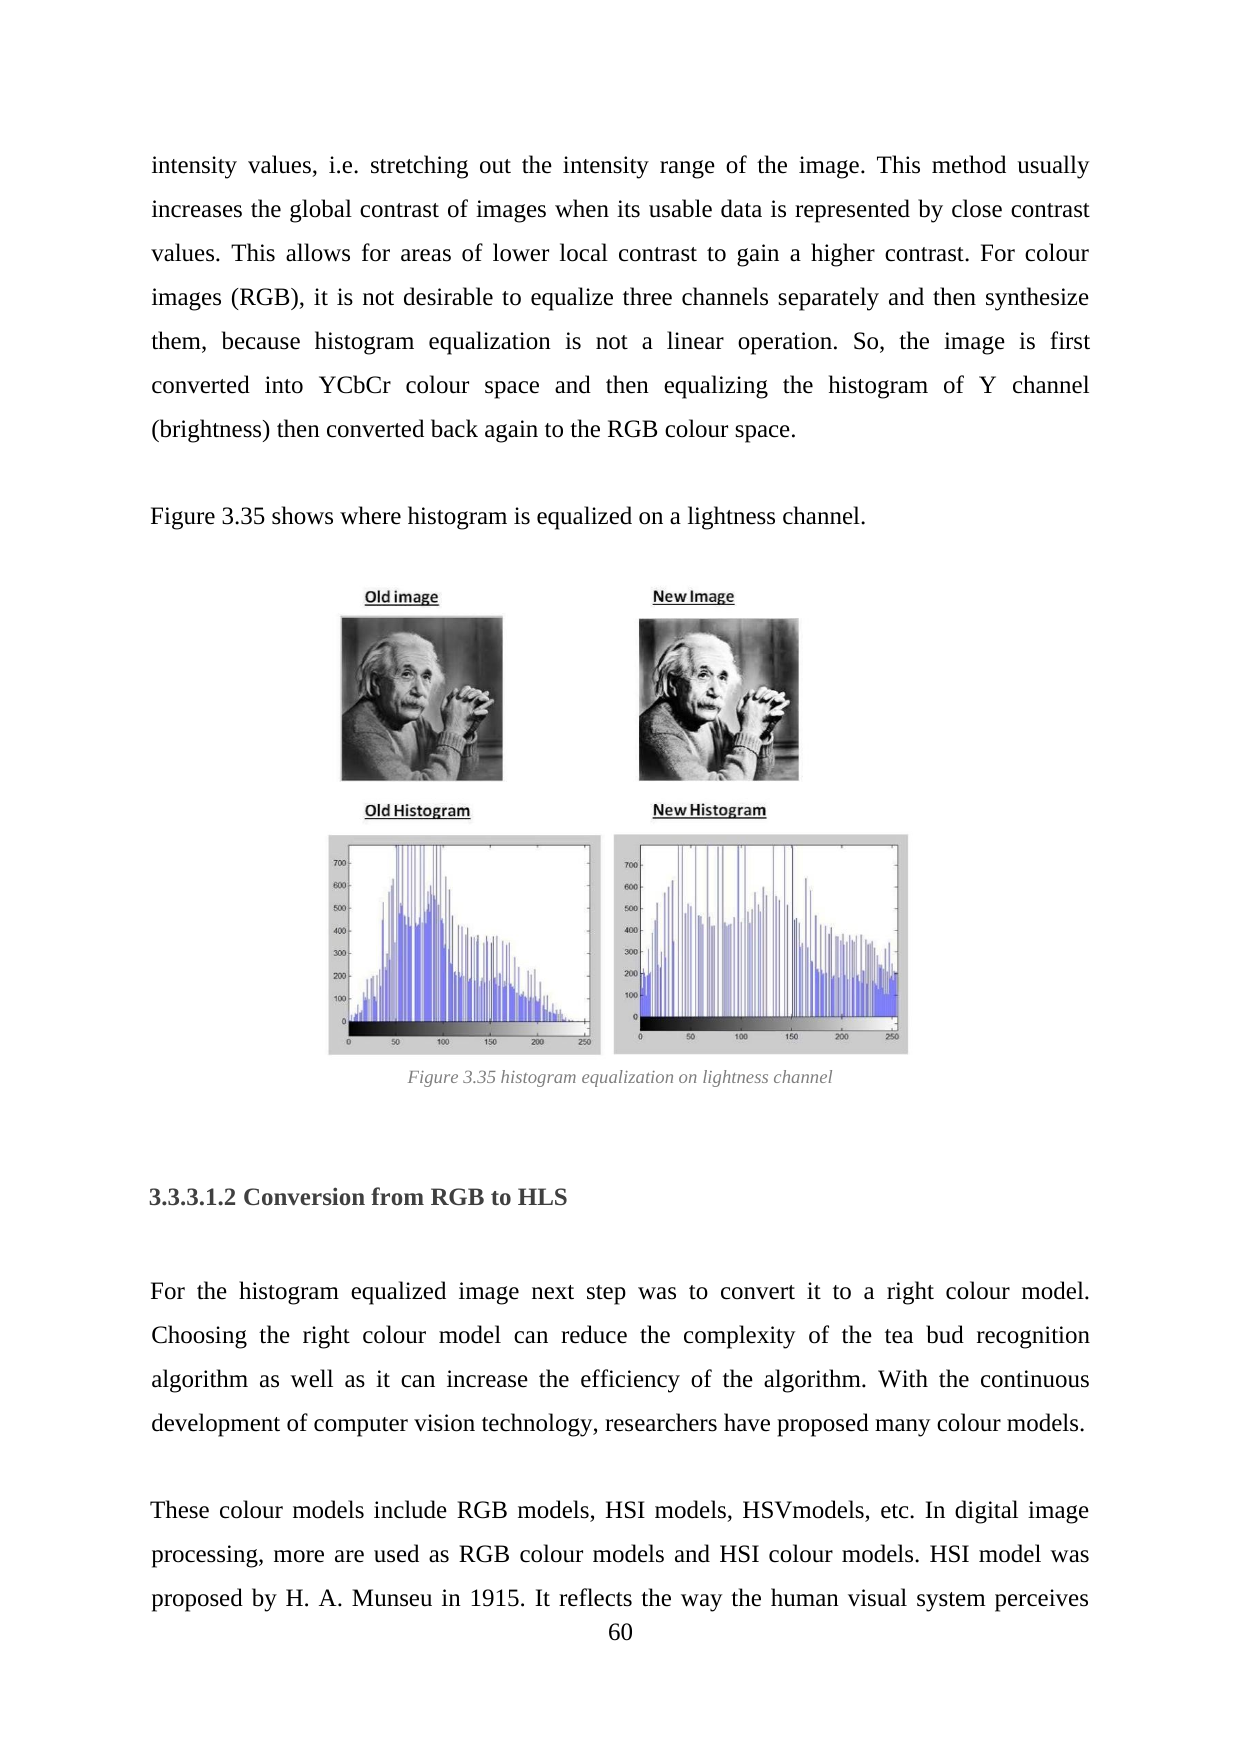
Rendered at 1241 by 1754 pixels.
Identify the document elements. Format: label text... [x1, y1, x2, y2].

picture [321, 585, 919, 1063]
text Figure 3.35 histogram equalization on lightness channel [150, 1066, 1090, 1088]
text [150, 1495, 1091, 1612]
text For the histogram equalized image next step was to convert it to a right colour model. Choosing the right colour model can reduce the complexity of the tea bud recognition algorithm as well as it can increase the efficiency of the algorithm. With the continuous development of computer vision technology, researchers have proposed many colour models. [150, 1276, 1091, 1436]
text Figure 3.35 shows where histogram is equalized on a lightness channel. [150, 501, 1091, 530]
subtitle 3.3.3.1.2 Conversion from RGB to HLS [148, 1182, 1101, 1211]
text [150, 150, 1091, 442]
